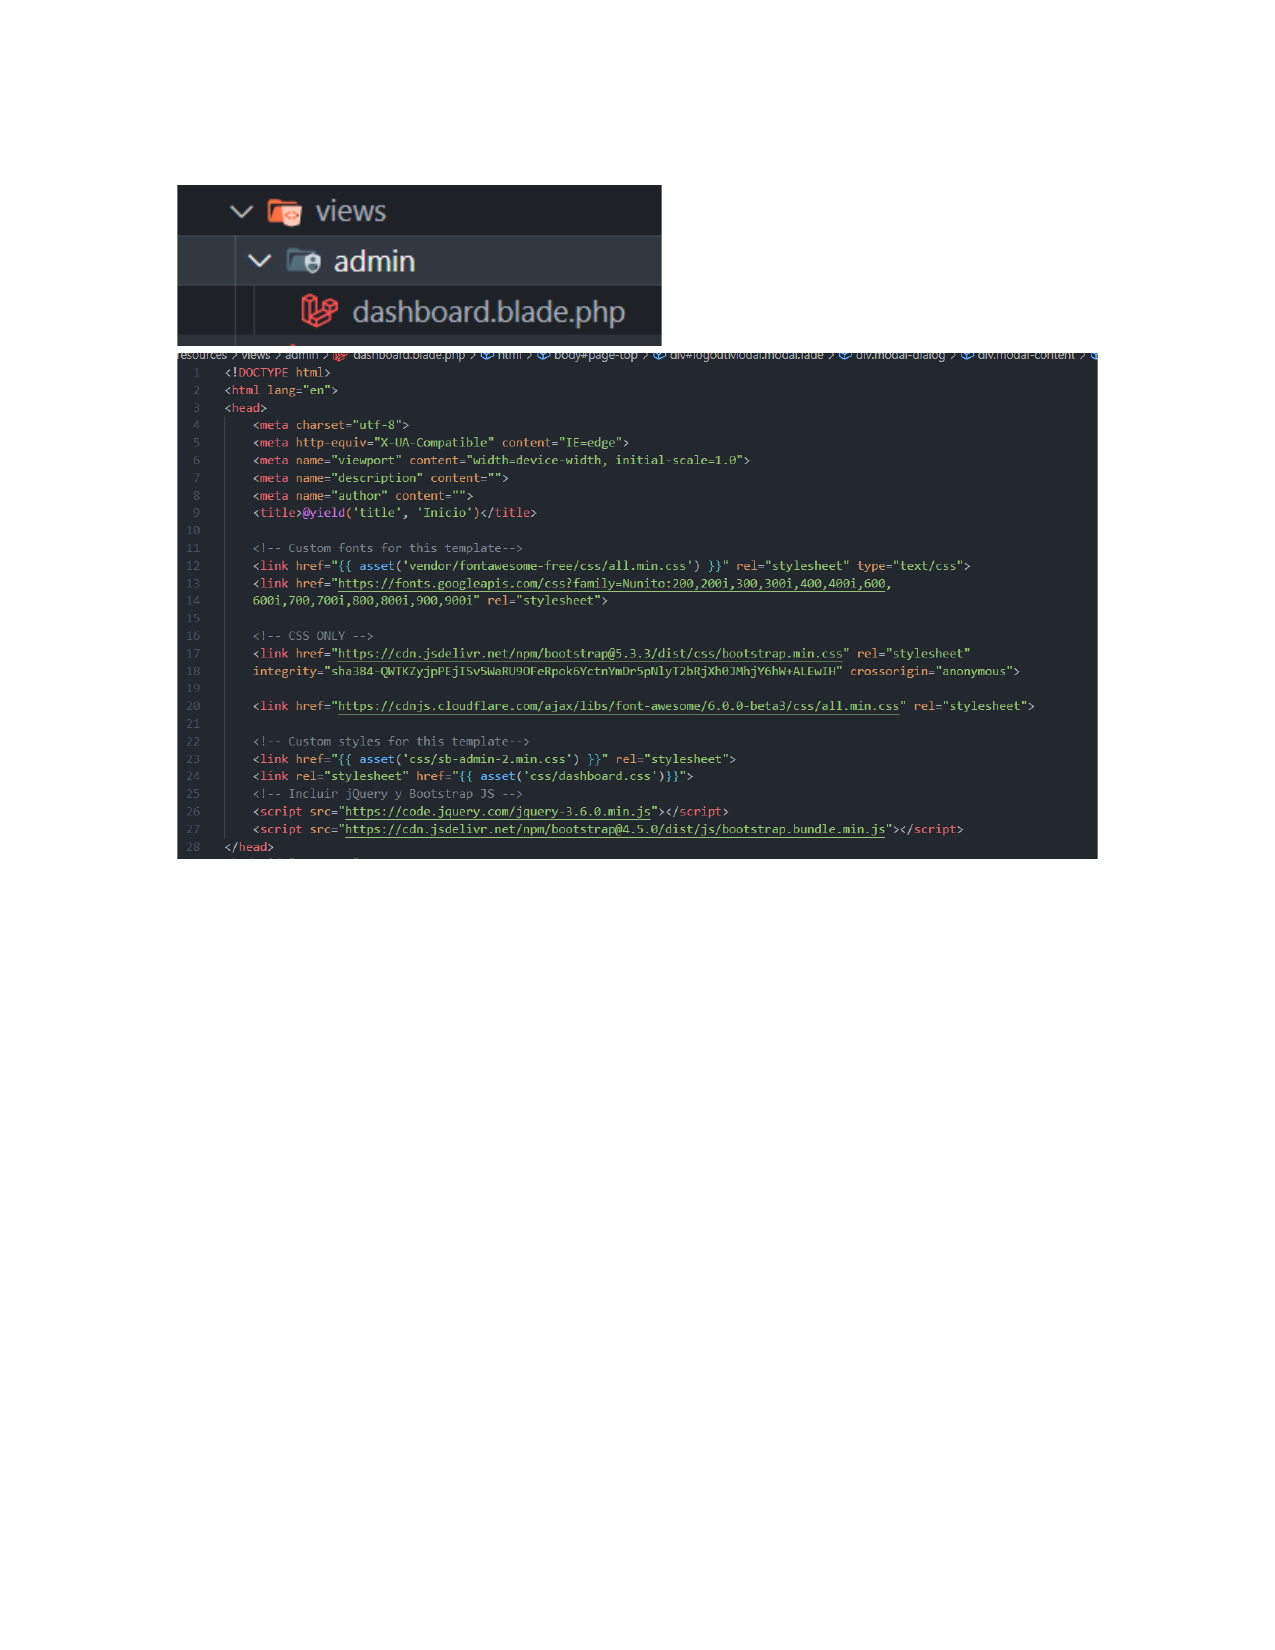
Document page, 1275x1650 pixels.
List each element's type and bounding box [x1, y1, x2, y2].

picture [177, 353, 1098, 859]
picture [177, 185, 662, 346]
